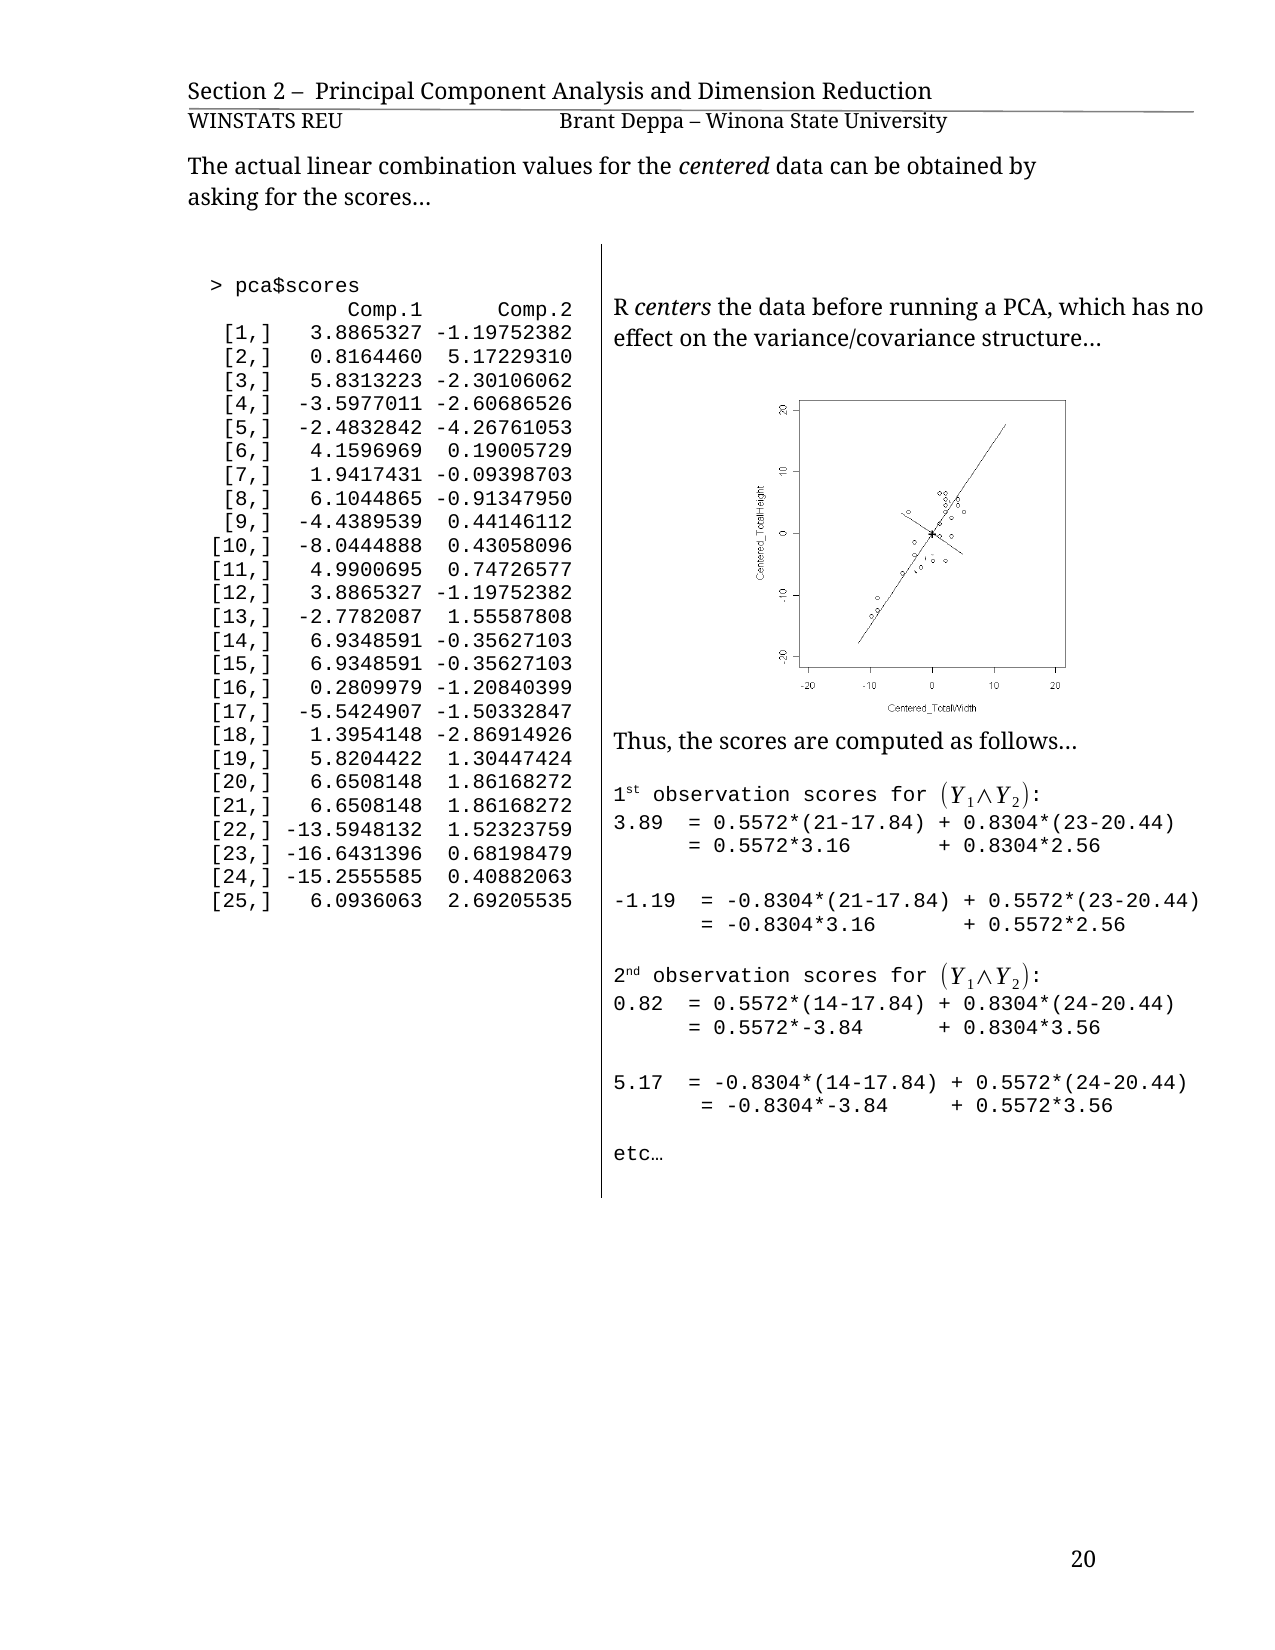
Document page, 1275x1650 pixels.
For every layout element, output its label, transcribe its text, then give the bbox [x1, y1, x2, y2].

table_header > pca$scores Comp.1 Comp.2 [1,] 3.8865327 -1.19752382 [2,] 0.8164460 5.17229310 [3,] 5.8313223 -2.30106062 [4,] -3.5977011 -2.60686526 [5,] -2.4832842 -4.26761053 [6,] 4.1596969 0.19005729 [7,] 1.9417431 -0.09398703 [8,] 6.1044865 -0.91347950 [9,] -4.4389539 0.44146112 [10,] -8.0444888 0.43058096 [11,] 4.9900695 0.74726577 [12,] 3.8865327 -1.19752382 [13,] -2.7782087 1.55587808 [14,] 6.9348591 -0.35627103 [15,] 6.9348591 -0.35627103 [16,] 0.2809979 -1.20840399 [17,] -5.5424907 -1.50332847 [18,] 1.3954148 -2.86914926 [19,] 5.8204422 1.30447424 [20,] 6.6508148 1.86168272 [21,] 6.6508148 1.86168272 [22,] -13.5948132 1.52323759 [23,] -16.6431396 0.68198479 [24,] -15.2555585 0.40882063 [25,] 6.0936063 2.69205535 [199, 244, 601, 1197]
table_header R centers the data before running a PCA, which has no effect on the variance/covariance structure… Thus, the scores are computed as follows… 1st observation scores for : 3.89 = 0.5572*(21-17.84) + 0.8304*(23-20.44) = 0.5572*3.16 + 0.8304*2.56 -1.19 = -0.8304*(21-17.84) + 0.5572*(23-20.44) = -0.8304*3.16 + 0.5572*2.56 2nd observation scores for : 0.82 = 0.5572*(14-17.84) + 0.8304*(24-20.44) = 0.5572*-3.84 + 0.8304*3.56 5.17 = -0.8304*(14-17.84) + 0.5572*(24-20.44) = -0.8304*-3.84 + 0.5572*3.56 etc… [602, 244, 1239, 1197]
text The actual linear combination values for the centered data can be obtained by asking for the scores… [187, 150, 1087, 212]
picture [734, 353, 1107, 725]
